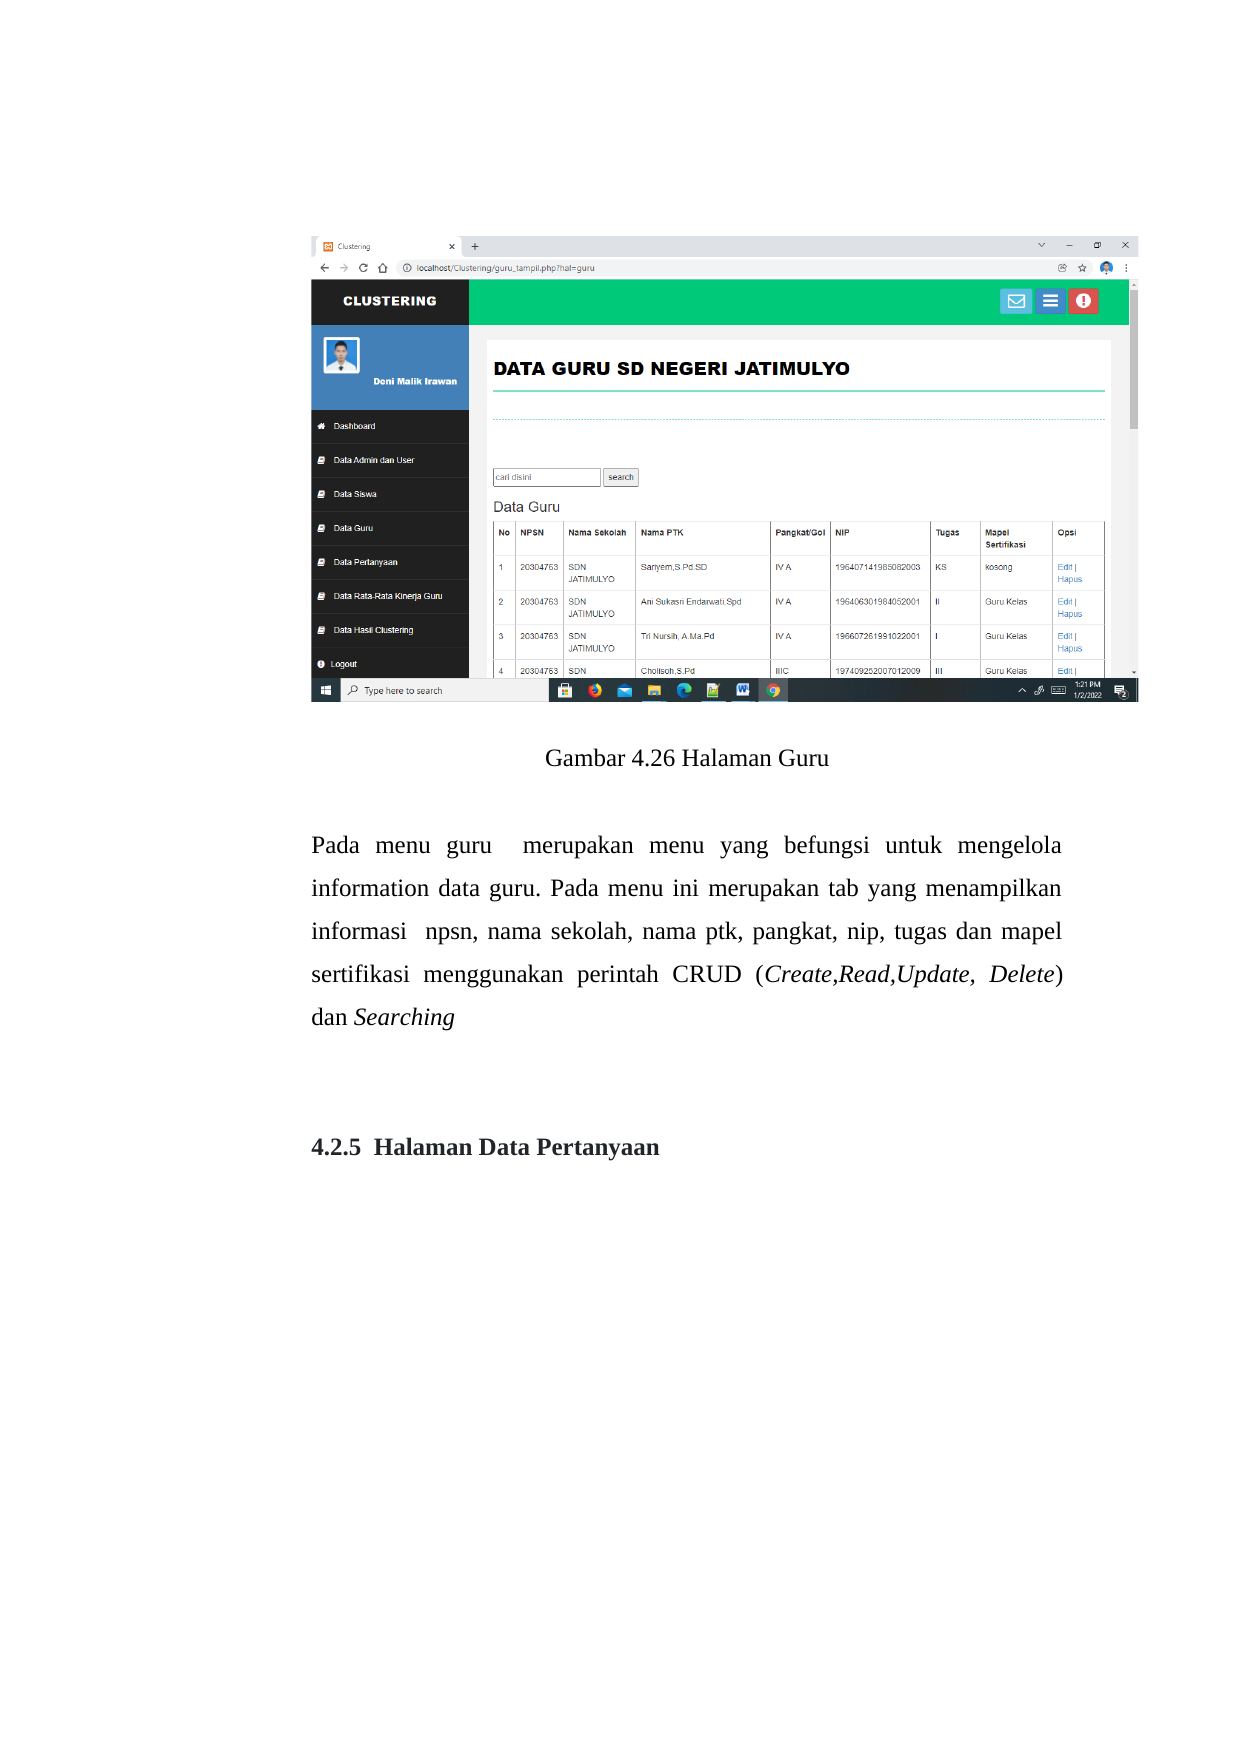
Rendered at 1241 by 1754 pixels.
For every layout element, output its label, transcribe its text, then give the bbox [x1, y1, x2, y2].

text Pada menu guru merupakan menu yang befungsi untuk mengelola information data guru. Pada menu ini merupakan tab yang menampilkan informasi npsn, nama sekolah, nama ptk, pangkat, nip, tugas dan mapel sertifikasi menggunakan perintah CRUD (Create,Read,Update, Delete) dan Searching [311, 830, 1063, 1031]
text Gambar 4.26 Halaman Guru [311, 743, 1063, 772]
text 4.2.5 Halaman Data Pertanyaan [236, 1132, 1063, 1160]
picture [311, 236, 1139, 702]
